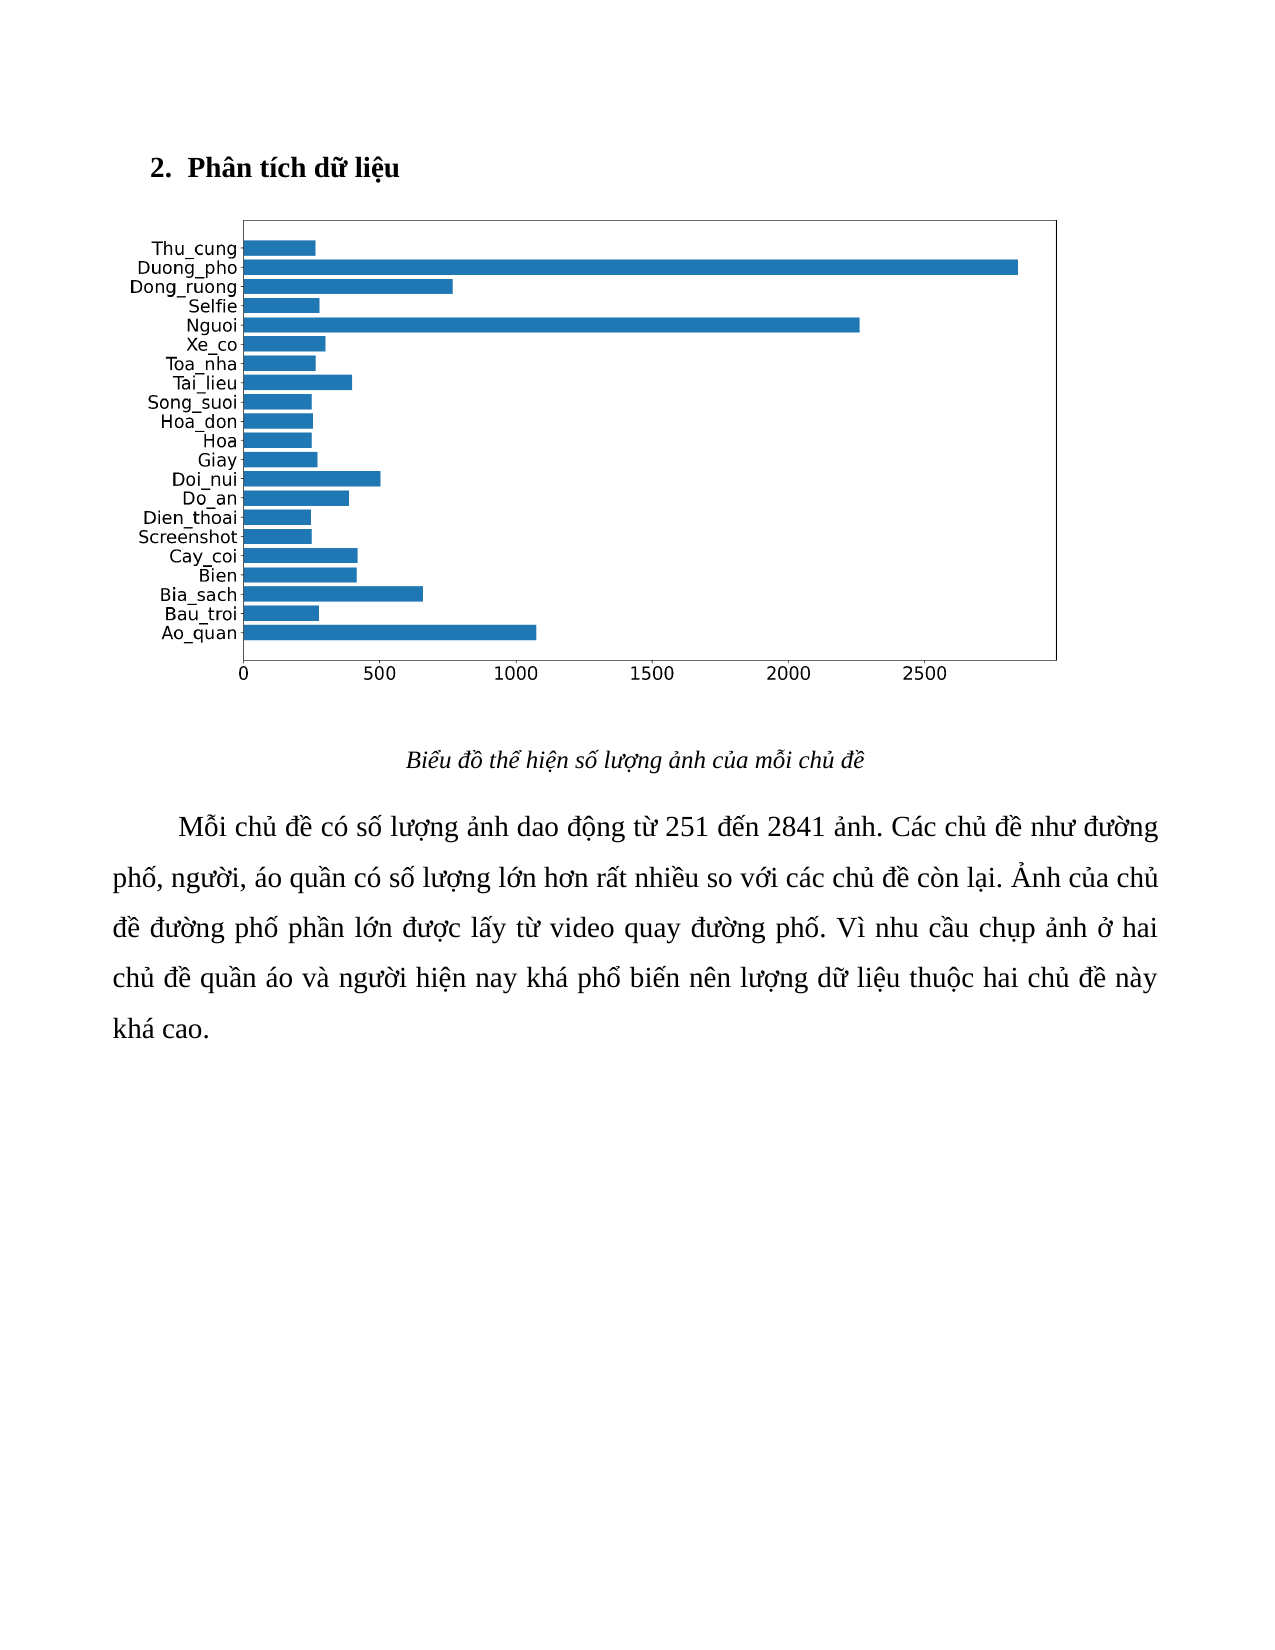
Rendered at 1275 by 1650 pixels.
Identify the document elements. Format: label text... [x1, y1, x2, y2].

text Mỗi chủ đề có số lượng ảnh dao động từ 251 đến 2841 ảnh. Các chủ đề như đường phố, người, áo quần có số lượng lớn hơn rất nhiều so với các chủ đề còn lại. Ảnh của chủ đề đường phố phần lớn được lấy từ video quay đường phố. Vì nhu cầu chụp ảnh ở hai chủ đề quần áo và người hiện nay khá phổ biến nên lượng dữ liệu thuộc hai chủ đề này khá cao. [112, 809, 1160, 1044]
text Biểu đồ thể hiện số lượng ảnh của mỗi chủ đề [112, 746, 1160, 774]
picture [112, 200, 1073, 733]
subtitle Phân tích dữ liệu [150, 150, 1160, 183]
